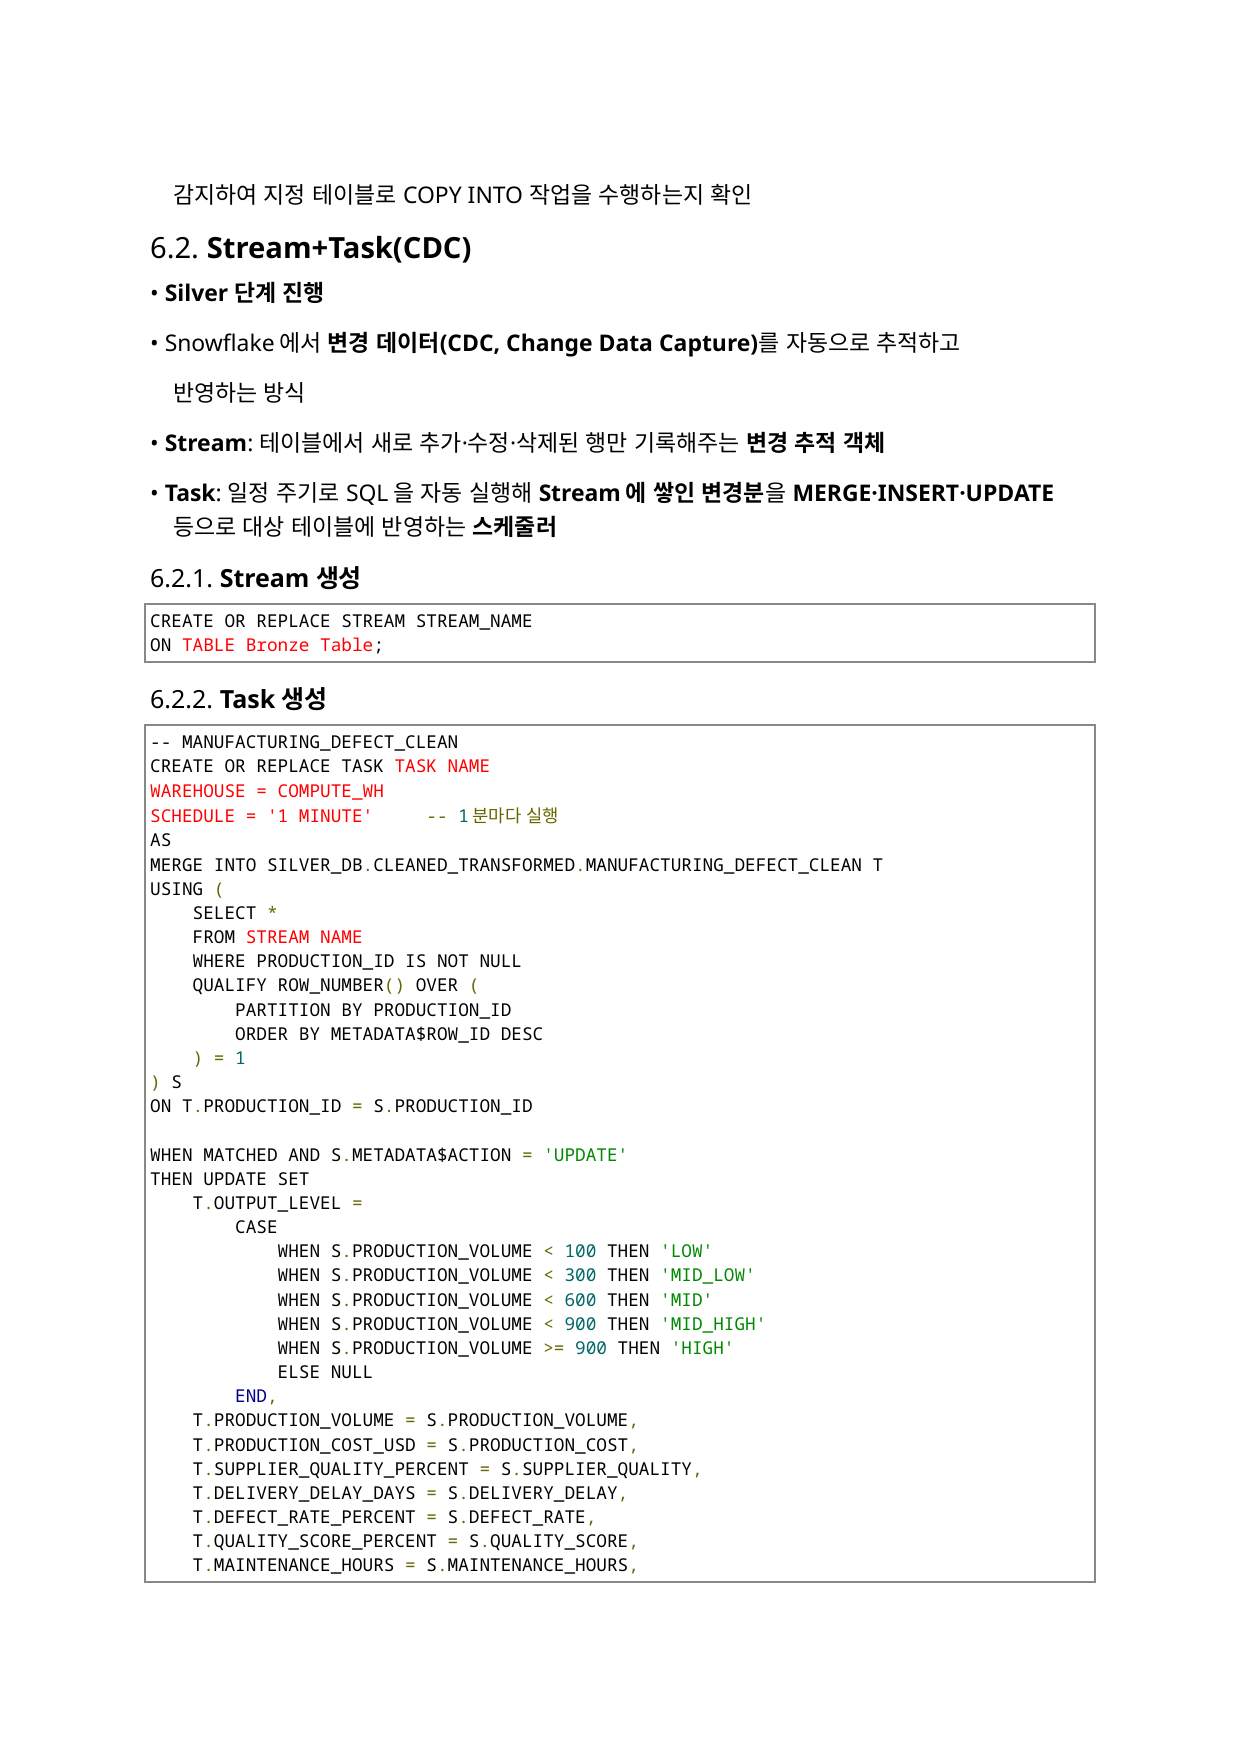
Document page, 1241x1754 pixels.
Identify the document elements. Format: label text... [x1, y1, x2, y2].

text FROM STREAM NAME [150, 924, 1090, 949]
text T.PRODUCTION_VOLUME = S.PRODUCTION_VOLUME, [150, 1408, 1090, 1432]
text WHEN S.PRODUCTION_VOLUME < 100 THEN 'LOW' [150, 1239, 1090, 1263]
text T.SUPPLIER_QUALITY_PERCENT = S.SUPPLIER_QUALITY, [150, 1456, 1090, 1480]
text CASE [150, 1214, 1090, 1239]
text ) S [150, 1069, 1090, 1094]
text WAREHOUSE = COMPUTE_WH [150, 778, 1090, 802]
text WHEN MATCHED AND S.METADATA$ACTION = 'UPDATE' [150, 1142, 1090, 1166]
text T.OUTPUT_LEVEL = [150, 1190, 1090, 1214]
text SELECT * [150, 900, 1090, 924]
text • Silver 단계 진행 [150, 275, 1090, 308]
text T.DELIVERY_DELAY_DAYS = S.DELIVERY_DELAY, [150, 1480, 1090, 1504]
text SCHEDULE = '1 MINUTE' -- 1분마다 실행 [150, 802, 1090, 828]
subtitle 6.2.1. Stream 생성 [150, 558, 1090, 594]
text QUALIFY ROW_NUMBER() OVER ( [150, 973, 1090, 997]
text THEN UPDATE SET [150, 1166, 1090, 1190]
text • Stream: 테이블에서 새로 추가·수정·삭제된 행만 기록해주는 변경 추적 객체 [150, 425, 1090, 458]
text WHEN S.PRODUCTION_VOLUME < 900 THEN 'MID_HIGH' [150, 1311, 1090, 1335]
text WHEN S.PRODUCTION_VOLUME < 600 THEN 'MID' [150, 1287, 1090, 1311]
text ELSE NULL [150, 1359, 1090, 1384]
text WHEN S.PRODUCTION_VOLUME >= 900 THEN 'HIGH' [150, 1335, 1090, 1359]
text USING ( [150, 876, 1090, 900]
text WHERE PRODUCTION_ID IS NOT NULL [150, 949, 1090, 973]
subtitle 6.2.2. Task 생성 [150, 679, 1090, 716]
text CREATE OR REPLACE TASK TASK NAME [150, 754, 1090, 778]
text ) = 1 [150, 1045, 1090, 1069]
text T.MAINTENANCE_HOURS = S.MAINTENANCE_HOURS, [146, 1547, 1094, 1581]
text END, [150, 1384, 1090, 1408]
text T.DEFECT_RATE_PERCENT = S.DEFECT_RATE, [150, 1504, 1090, 1529]
text • Snowflake에서 변경 데이터(CDC, Change Data Capture)를 자동으로 추적하고 [150, 325, 1090, 358]
text ORDER BY METADATA$ROW_ID DESC [150, 1021, 1090, 1045]
subtitle 6.2. Stream+Task(CDC) [150, 227, 1090, 267]
text 감지하여 지정 테이블로 COPY INTO 작업을 수행하는지 확인 [150, 177, 1090, 211]
text PARTITION BY PRODUCTION_ID [150, 997, 1090, 1021]
text ON T.PRODUCTION_ID = S.PRODUCTION_ID [150, 1094, 1090, 1118]
text WHEN S.PRODUCTION_VOLUME < 300 THEN 'MID_LOW' [150, 1263, 1090, 1287]
text 반영하는 방식 [150, 375, 1090, 408]
text AS [150, 828, 1090, 852]
text MERGE INTO SILVER_DB.CLEANED_TRANSFORMED.MANUFACTURING_DEFECT_CLEAN T [150, 852, 1090, 876]
text -- MANUFACTURING_DEFECT_CLEAN [146, 726, 1094, 754]
text T.PRODUCTION_COST_USD = S.PRODUCTION_COST, [150, 1432, 1090, 1456]
text • Task: 일정 주기로 SQL을 자동 실행해 Stream에 쌓인 변경분을 MERGE·INSERT·UPDATE 등으로 대상 테이블에 반영하는 스케줄러 [150, 475, 1090, 542]
text T.QUALITY_SCORE_PERCENT = S.QUALITY_SCORE, [150, 1529, 1090, 1547]
text ON TABLE Bronze Table; [146, 627, 1094, 661]
text CREATE OR REPLACE STREAM STREAM_NAME [146, 605, 1094, 627]
